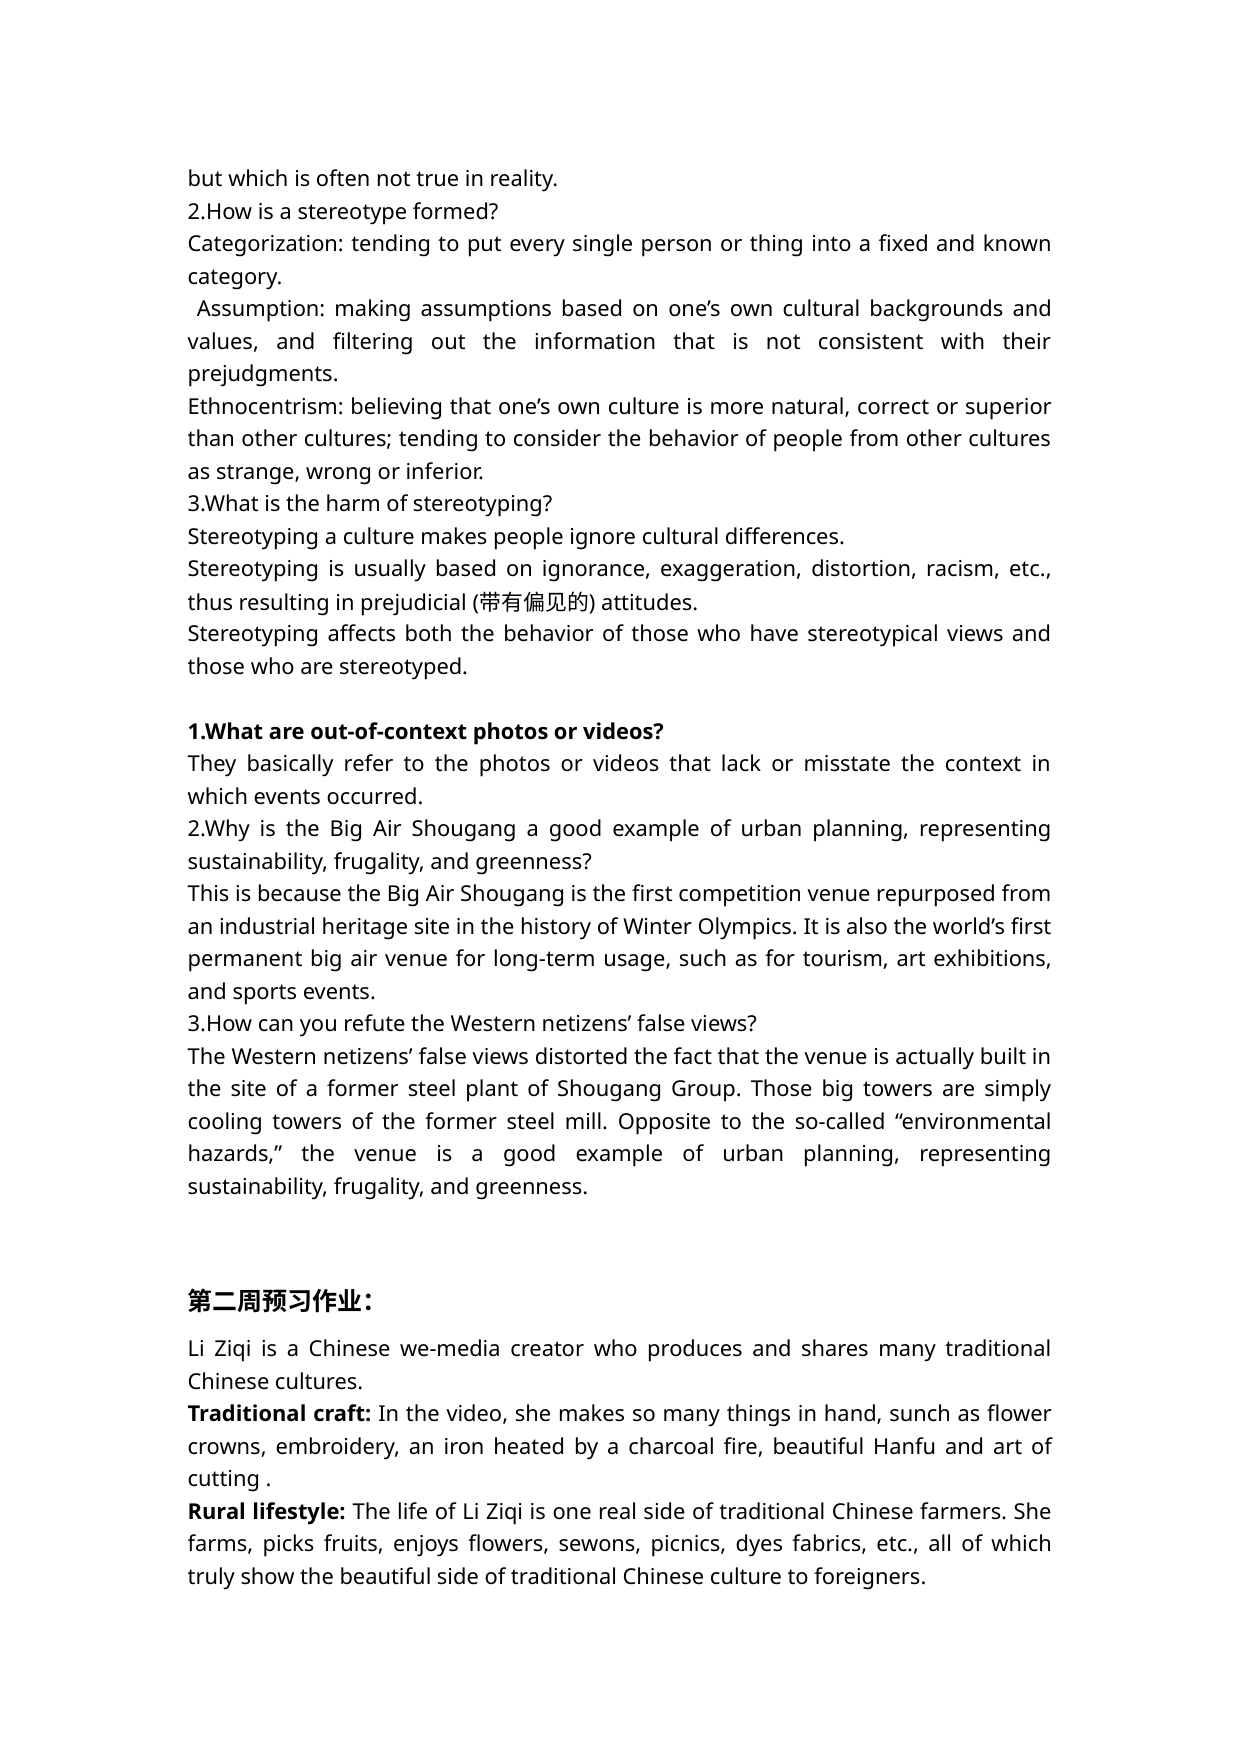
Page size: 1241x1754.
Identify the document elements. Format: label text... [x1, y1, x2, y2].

text Stereotyping a culture makes people ignore cultural differences. [187, 519, 1053, 552]
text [187, 162, 1053, 194]
text They basically refer to the photos or videos that lack or misstate the context in which events occurred. [187, 747, 1053, 812]
text Rural lifestyle: The life of Li Ziqi is one real side of traditional Chinese farmers. She farms, picks fruits, enjoys flowers, sewons, picnics, dyes fabrics, etc., all of which truly show the beautiful side of traditional Chinese culture to foreigners. [187, 1494, 1053, 1592]
text Traditional craft: In the video, she makes so many things in hand, sunch as flower crowns, embroidery, an iron heated by a charcoal fire, beautiful Hanfu and art of cutting . [187, 1397, 1053, 1494]
text 2.Why is the Big Air Shougang a good example of urban planning, representing sustainability, frugality, and greenness? [187, 812, 1053, 877]
text Assumption: making assumptions based on one’s own cultural backgrounds and values, and filtering out the information that is not consistent with their prejudgments. [187, 292, 1053, 389]
text The Western netizens’ false views distorted the fact that the venue is actually built in the site of a former steel plant of Shougang Group. Those big towers are simply cooling towers of the former steel mill. Opposite to the so-called “environmental hazards,” the venue is a good example of urban planning, representing sustainability, frugality, and greenness. [187, 1039, 1053, 1202]
text This is because the Big Air Shougang is the first competition venue repurposed from an industrial heritage site in the history of Winter Olympics. It is also the world’s first permanent big air venue for long-term usage, such as for tourism, art exhibitions, and sports events. [187, 877, 1053, 1007]
text 3.How can you refute the Western netizens’ false views? [187, 1007, 1053, 1039]
text 第二周预习作业： [187, 1267, 1053, 1332]
text Ethnocentrism: believing that one’s own culture is more natural, correct or superior than other cultures; tending to consider the behavior of people from other cultures as strange, wrong or inferior. [187, 389, 1053, 487]
text 3.What is the harm of stereotyping? [187, 487, 1053, 519]
text 1.What are out-of-context photos or videos? [187, 714, 1053, 747]
text Stereotyping is usually based on ignorance, exaggeration, distortion, racism, etc., thus resulting in prejudicial (带有偏见的) attitudes. [187, 552, 1053, 617]
text 2.How is a stereotype formed? [187, 194, 1053, 227]
text Stereotyping affects both the behavior of those who have stereotypical views and those who are stereotyped. [187, 617, 1053, 682]
text Categorization: tending to put every single person or thing into a fixed and known category. [187, 227, 1053, 292]
text Li Ziqi is a Chinese we-media creator who produces and shares many traditional Chinese cultures. [187, 1332, 1053, 1397]
